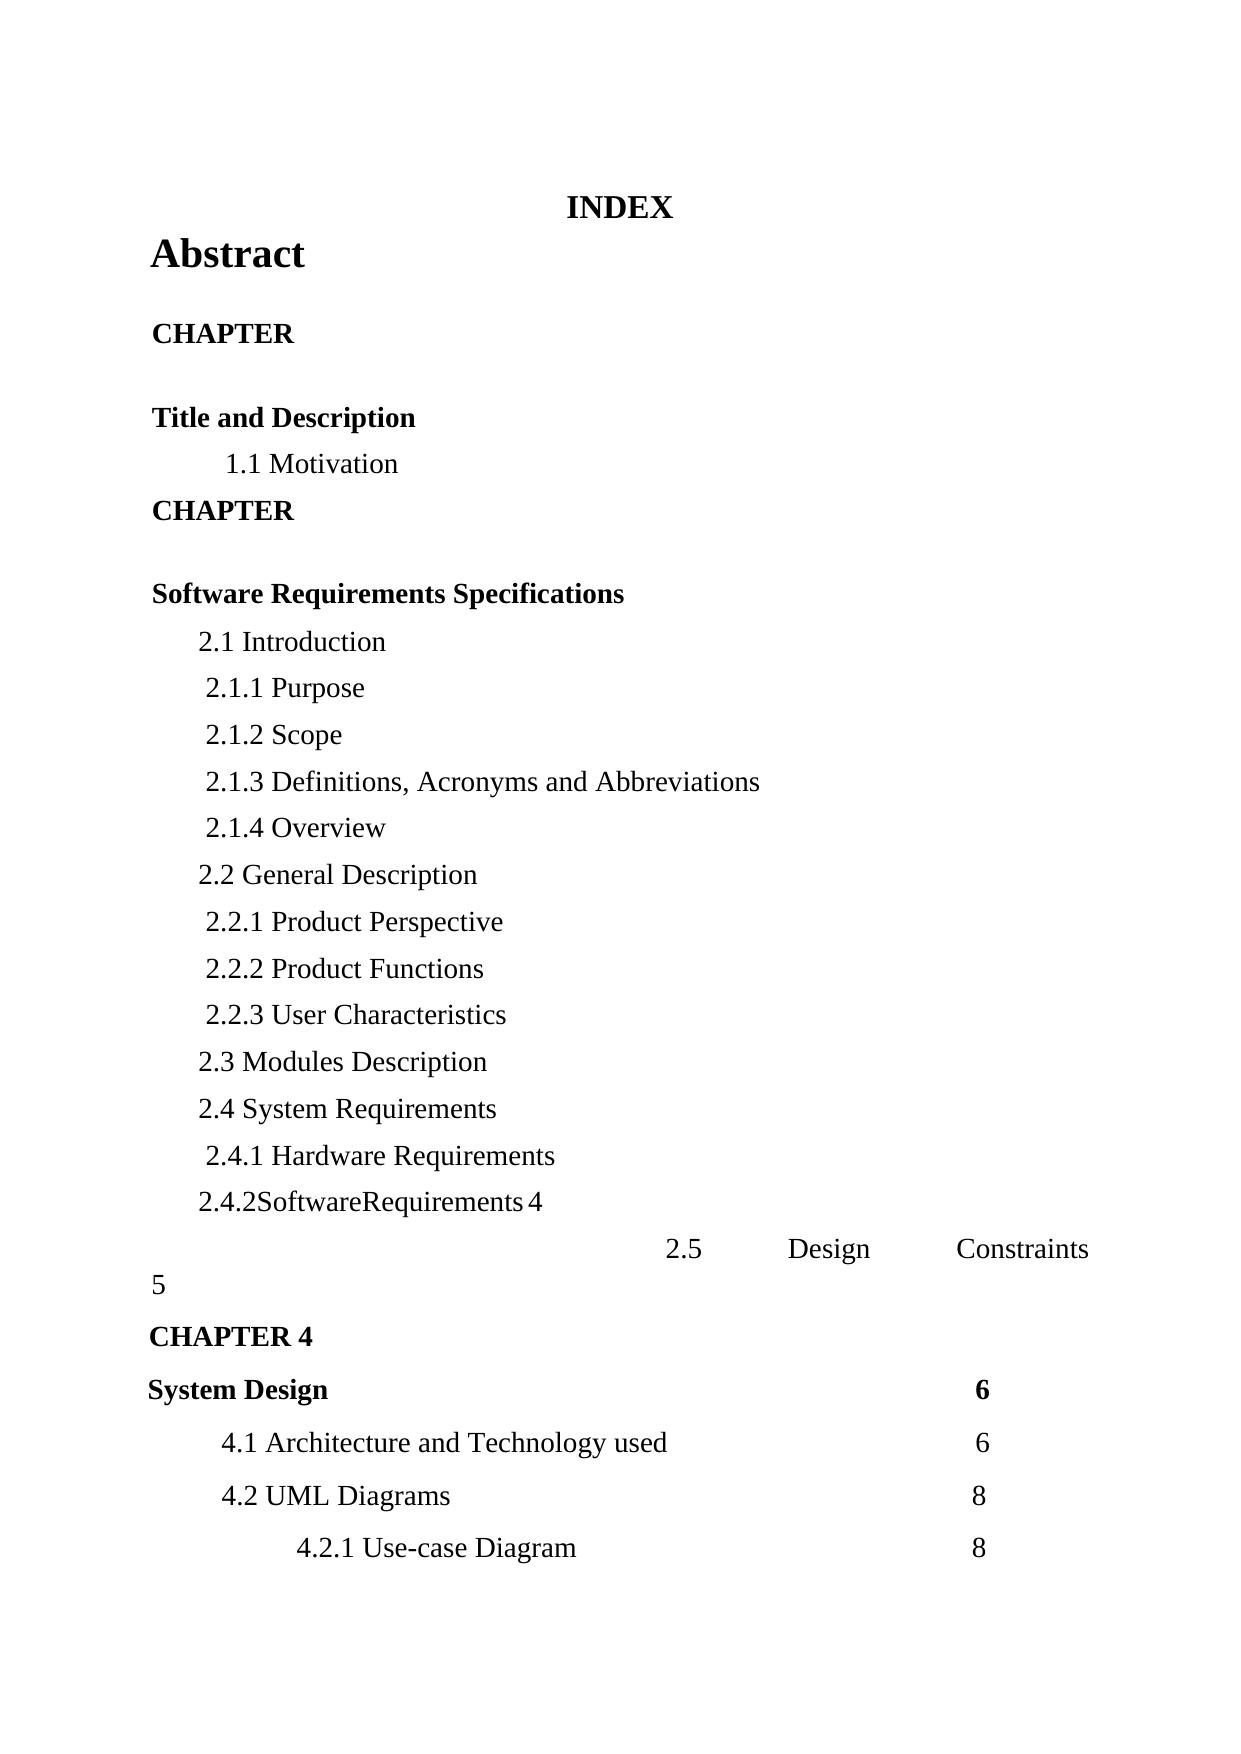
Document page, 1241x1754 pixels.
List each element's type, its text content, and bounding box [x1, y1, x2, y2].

text CHAPTER 4 [148, 1319, 1097, 1353]
text 4.2 UML Diagrams 8 [149, 1478, 1097, 1511]
text 4.1 Architecture and Technology used 6 [149, 1425, 1097, 1458]
text Abstract [150, 229, 1090, 277]
text 4.2.1 Use-case Diagram 8 [149, 1530, 1097, 1564]
text INDEX [150, 187, 1090, 226]
text System Design 6 [147, 1372, 1097, 1406]
